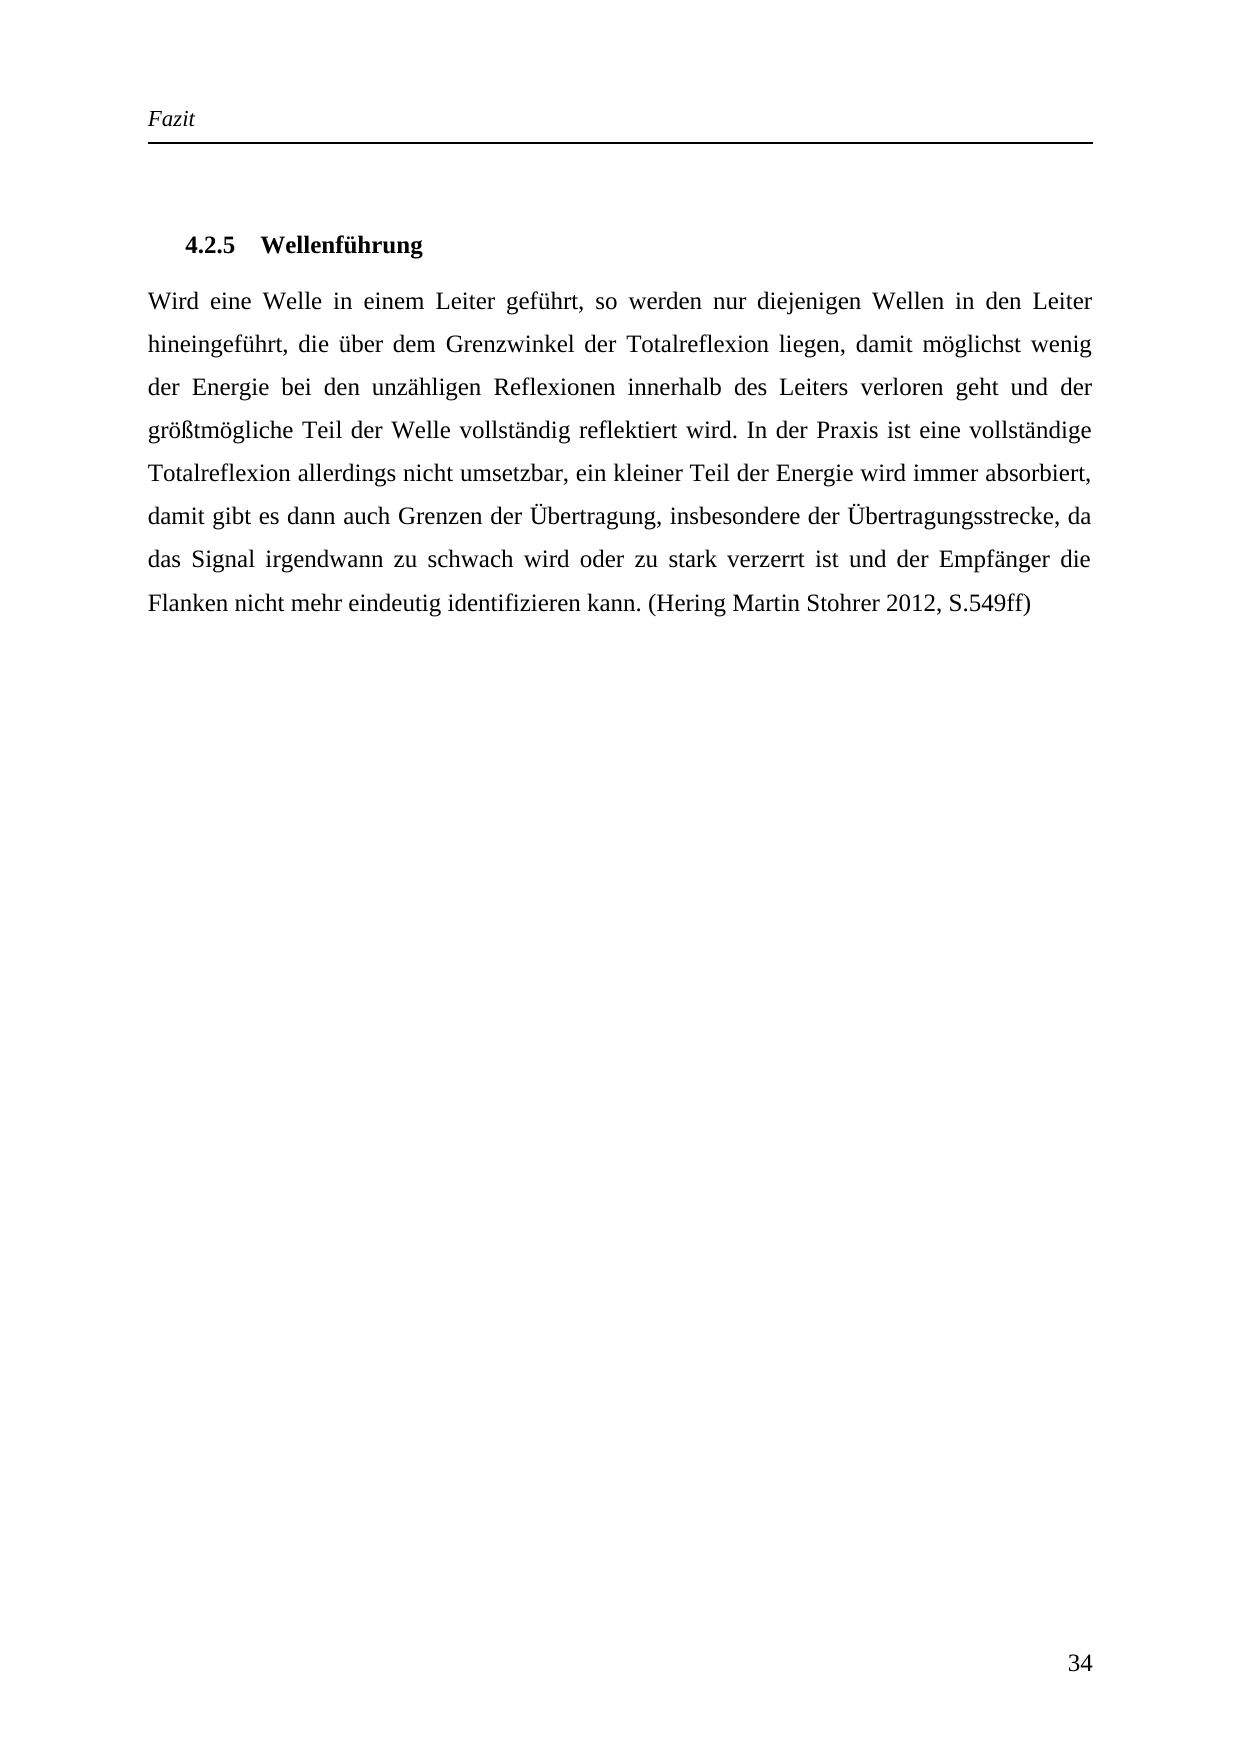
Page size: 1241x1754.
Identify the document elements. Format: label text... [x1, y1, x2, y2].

subtitle Wellenführung [185, 230, 1093, 259]
text Wird eine Welle in einem Leiter geführt, so werden nur diejenigen Wellen in den Leiter hineingeführt, die über dem Grenzwinkel der Totalreflexion liegen, damit möglichst wenig der Energie bei den unzähligen Reflexionen innerhalb des Leiters verloren geht und der größtmögliche Teil der Welle vollständig reflektiert wird. In der Praxis ist eine vollständige Totalreflexion allerdings nicht umsetzbar, ein kleiner Teil der Energie wird immer absorbiert, damit gibt es dann auch Grenzen der Übertragung, insbesondere der Übertragungsstrecke, da das Signal irgendwann zu schwach wird oder zu stark verzerrt ist und der Empfänger die Flanken nicht mehr eindeutig identifizieren kann. (Hering Martin Stohrer 2012, S.549ff) [148, 286, 1093, 616]
